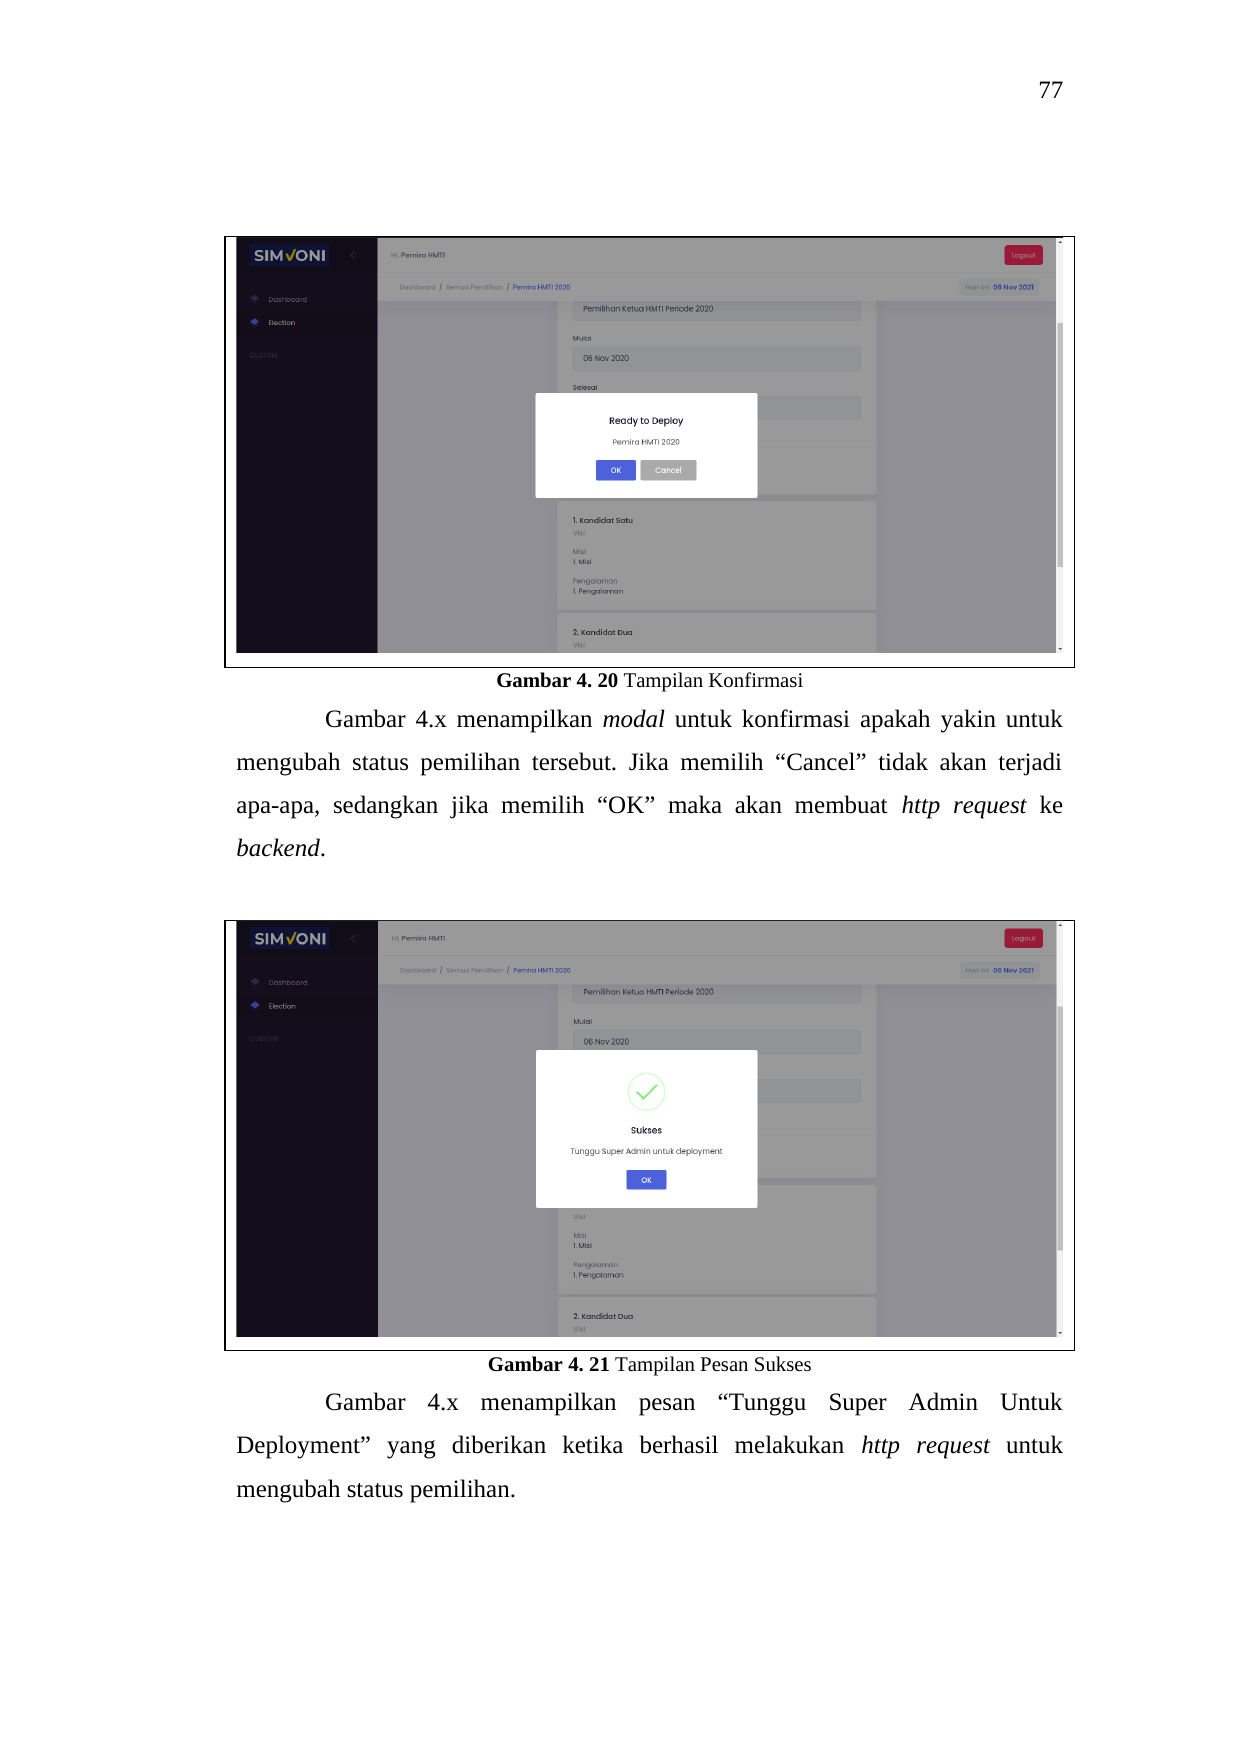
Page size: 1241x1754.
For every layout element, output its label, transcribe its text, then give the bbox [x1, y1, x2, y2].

picture [236, 920, 1064, 1337]
text Gambar 4. 21 Tampilan Pesan Sukses [236, 1351, 1063, 1376]
picture [236, 237, 1064, 653]
table_header [226, 921, 1074, 1350]
text Gambar 4.x menampilkan pesan “Tunggu Super Admin Untuk Deployment” yang diberikan ketika berhasil melakukan http request untuk mengubah status pemilihan. [236, 1387, 1063, 1502]
text Gambar 4.x menampilkan modal untuk konfirmasi apakah yakin untuk mengubah status pemilihan tersebut. Jika memilih “Cancel” tidak akan terjadi apa-apa, sedangkan jika memilih “OK” maka akan membuat http request ke backend. [236, 704, 1063, 862]
text Gambar 4. 20 Tampilan Konfirmasi [236, 668, 1063, 692]
table_header [226, 237, 1074, 667]
